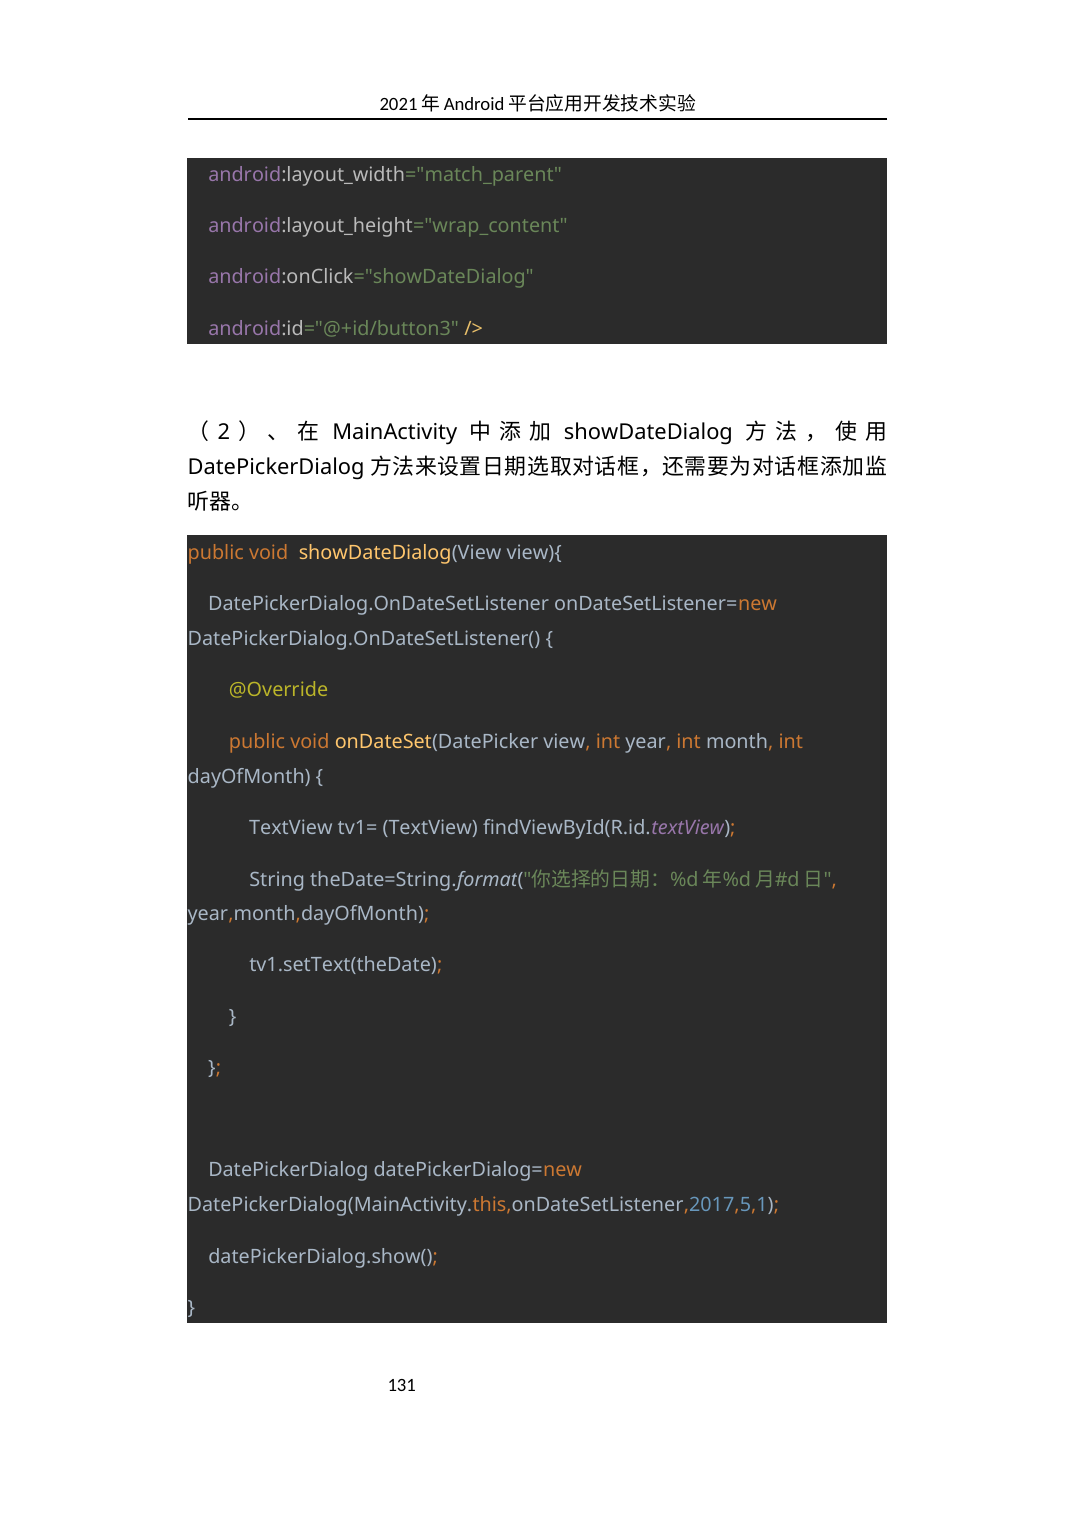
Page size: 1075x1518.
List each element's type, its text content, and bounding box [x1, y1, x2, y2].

text @Override [187, 673, 887, 705]
text String theDate=String.format("你选择的日期：%d年%d月#d日",year,month,dayOfMonth); [187, 862, 887, 929]
list （2）、在MainActivity中添加showDateDialog方法，使用 DatePickerDialog方法来设置日期选取对话框，还需要为对话框添加监听器。 [187, 414, 887, 516]
text } [187, 1290, 887, 1323]
text tv1.setText(theDate); [187, 948, 887, 980]
text TextView tv1= (TextView) findViewById(R.id.textView); [187, 810, 887, 843]
text }; [187, 1050, 887, 1083]
text DatePickerDialog.OnDateSetListener onDateSetListener=new DatePickerDialog.OnDateSetListener() { [187, 587, 887, 654]
text android:id="@+id/button3" /> [187, 311, 887, 344]
text android:layout_width="match_parent" [187, 158, 887, 190]
text public void showDateDialog(View view){ [187, 535, 887, 568]
text datePickerDialog.show(); [187, 1239, 887, 1272]
text android:onClick="showDateDialog" [187, 260, 887, 293]
text public void onDateSet(DatePicker view, int year, int month, int dayOfMonth) { [187, 724, 887, 792]
text DatePickerDialog datePickerDialog=new DatePickerDialog(MainActivity.this,onDateSetListener,2017,5,1); [187, 1153, 887, 1220]
text } [187, 999, 887, 1032]
text android:layout_height="wrap_content" [187, 209, 887, 241]
